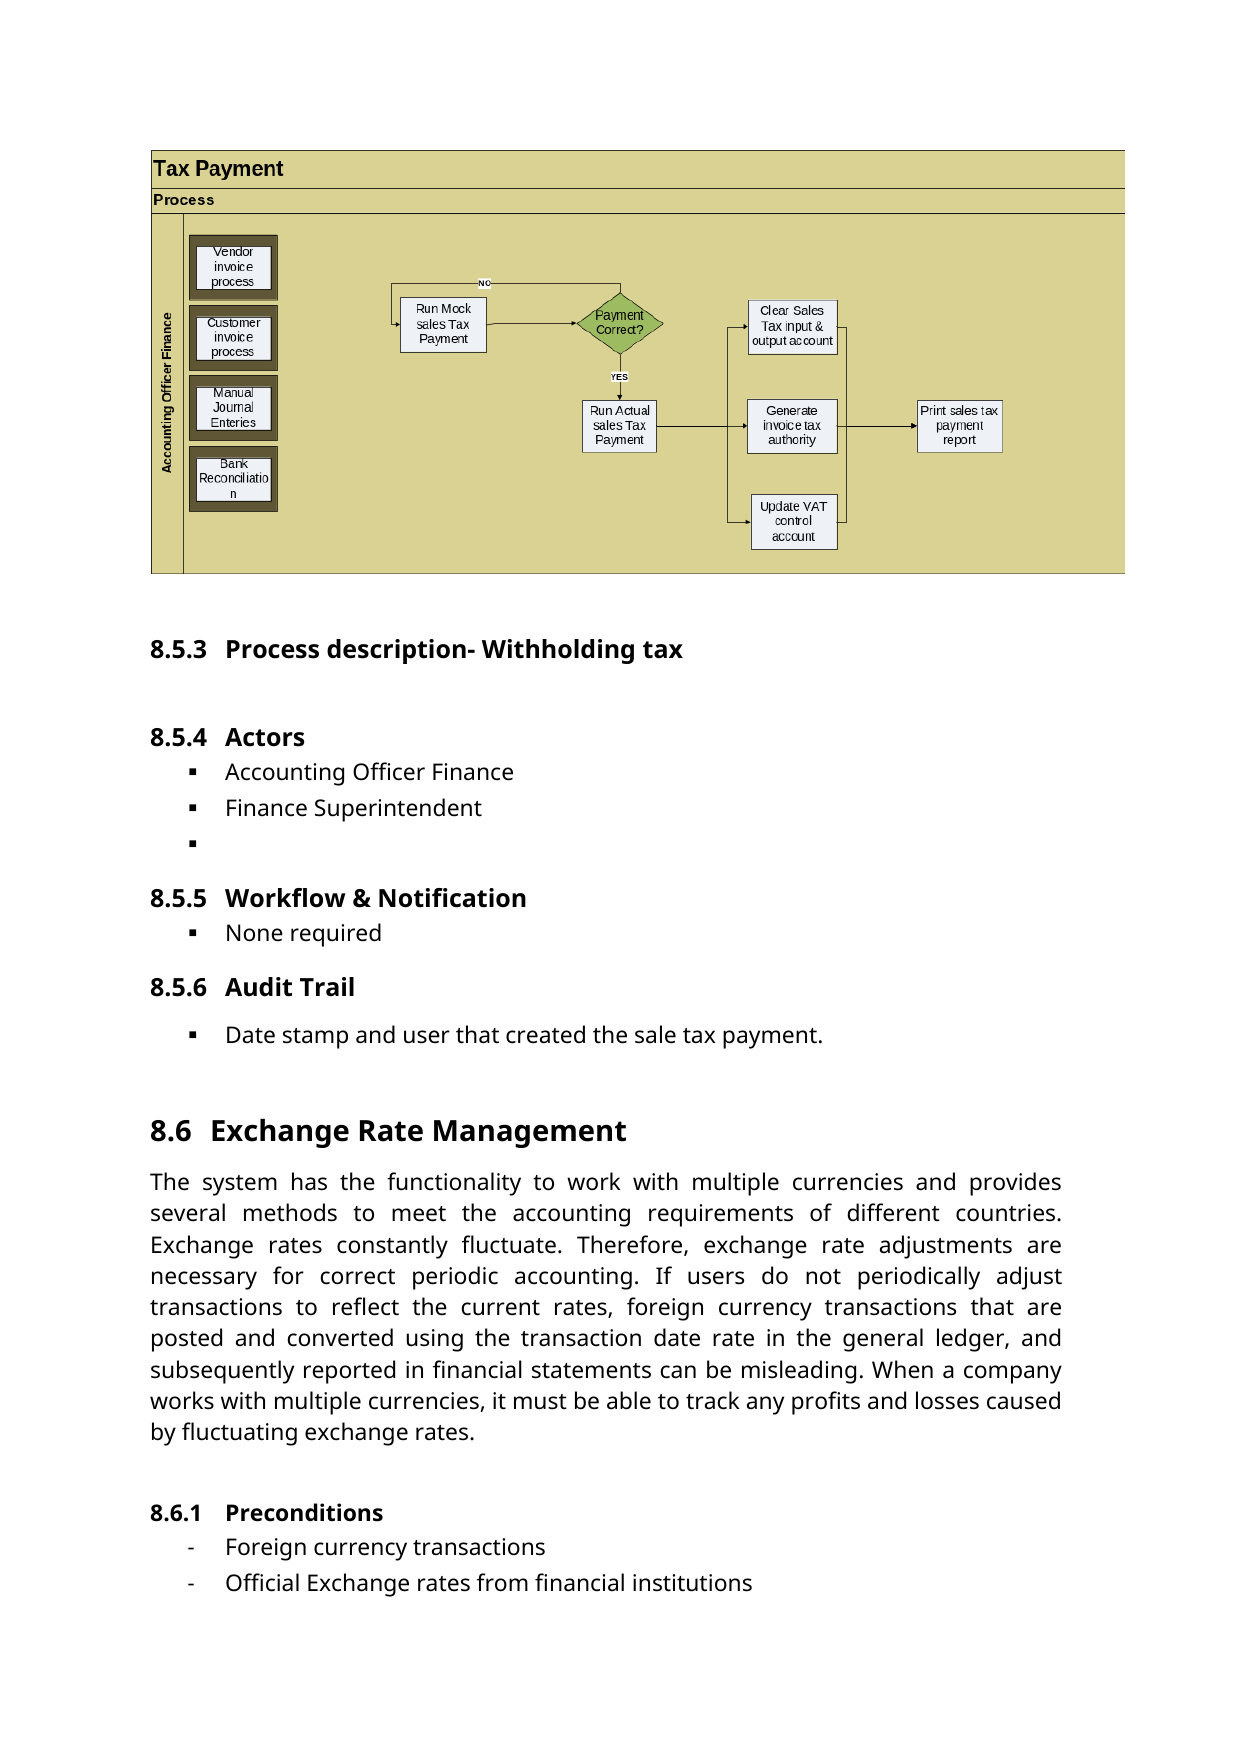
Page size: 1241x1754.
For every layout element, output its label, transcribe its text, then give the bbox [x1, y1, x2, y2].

subtitle Preconditions [150, 1497, 1090, 1528]
subtitle Actors [150, 719, 1090, 753]
text The system has the functionality to work with multiple currencies and provides several methods to meet the accounting requirements of different countries. Exchange rates constantly fluctuate. Therefore, exchange rate adjustments are necessary for correct periodic accounting. If users do not periodically adjust transactions to reflect the current rates, foreign currency transactions that are posted and converted using the transaction date rate in the general ledger, and subsequently reported in financial statements can be misleading. When a company works with multiple currencies, it must be able to track any profits and losses caused by fluctuating exchange rates. [150, 1166, 1063, 1447]
list Official Exchange rates from financial institutions [187, 1567, 1090, 1598]
subtitle Audit Trail [150, 970, 1090, 1004]
list None required [187, 917, 1090, 949]
list Foreign currency transactions [187, 1531, 1090, 1562]
list Finance Superintendent [187, 792, 1090, 823]
subtitle Exchange Rate Management [150, 1111, 1090, 1150]
subtitle Workflow & Notification [150, 881, 1090, 915]
list Accounting Officer Finance [187, 756, 1090, 787]
subtitle Process description- Withholding tax [150, 632, 1090, 666]
list Date stamp and user that created the sale tax payment. [187, 1019, 1090, 1051]
